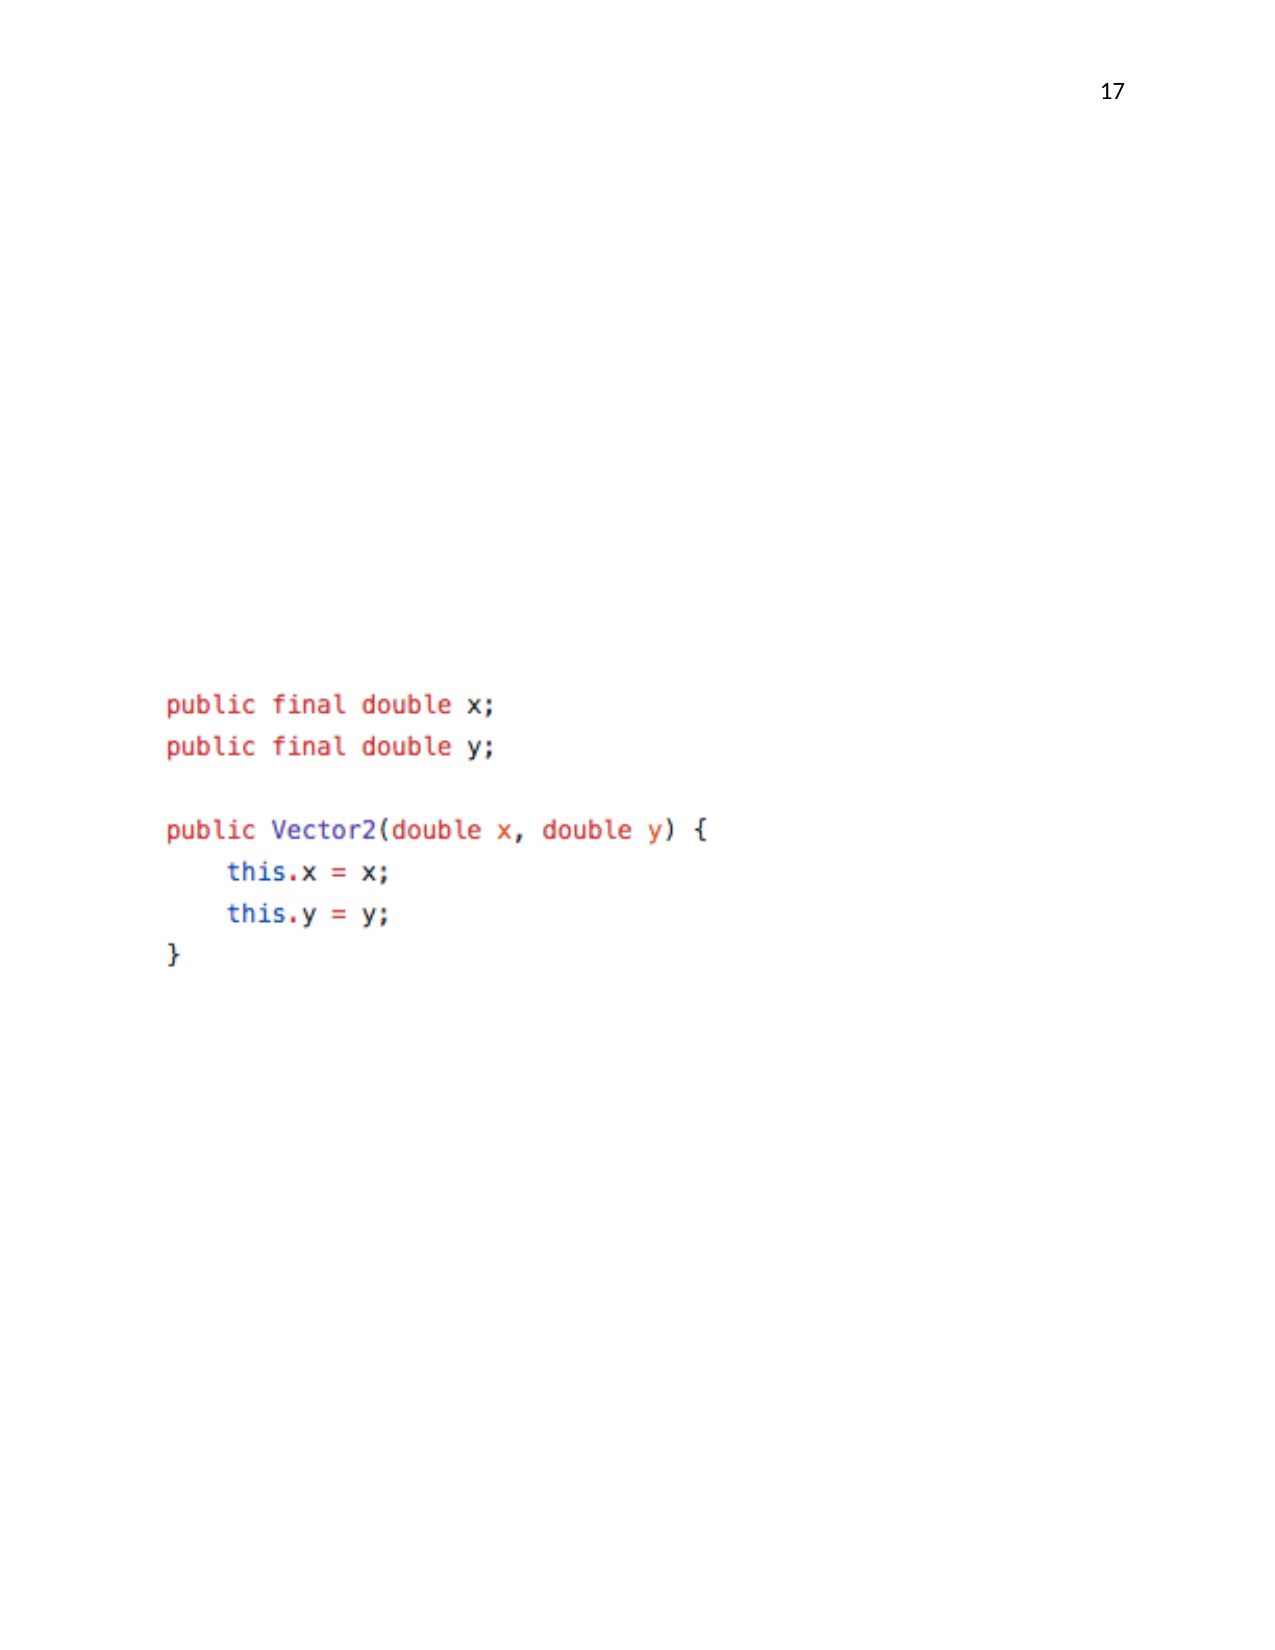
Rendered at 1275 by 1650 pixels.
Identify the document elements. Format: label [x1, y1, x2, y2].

picture [150, 668, 721, 994]
